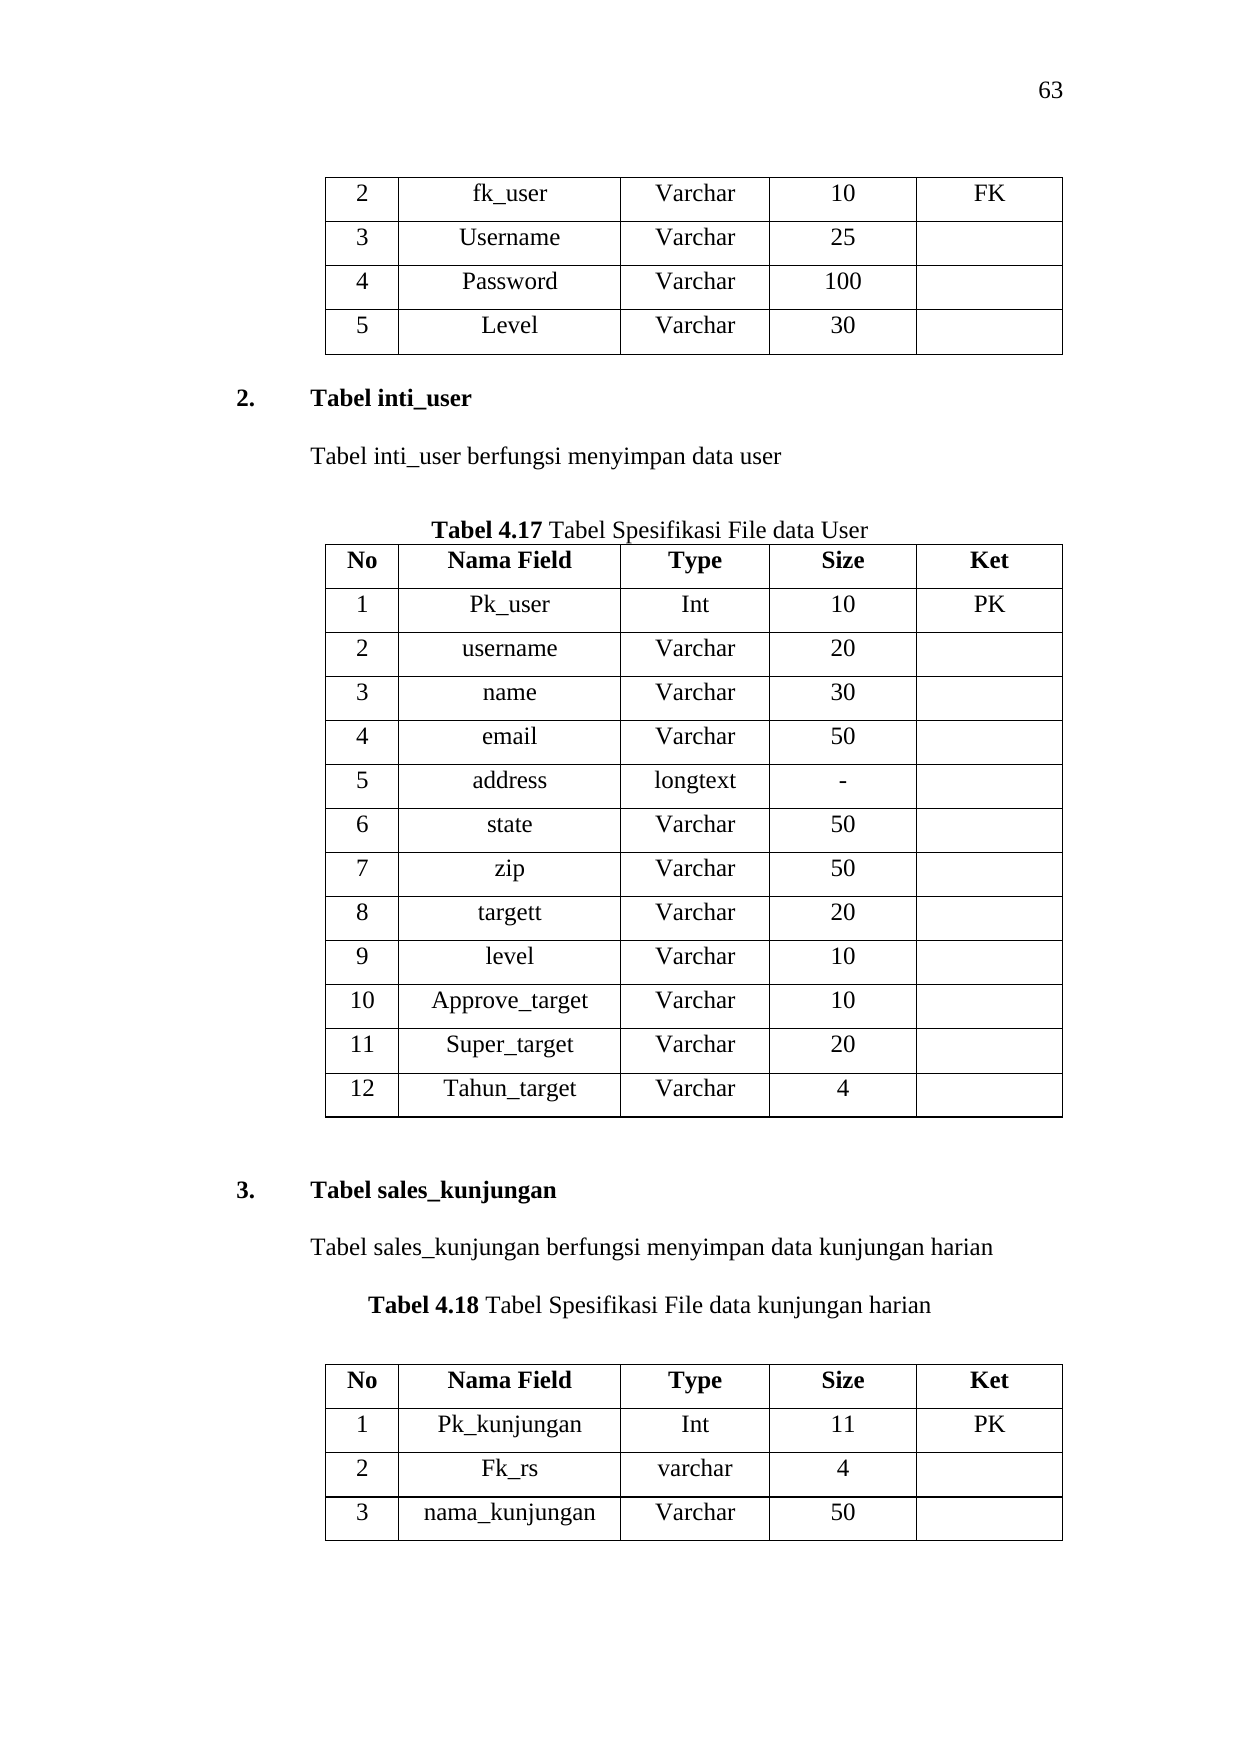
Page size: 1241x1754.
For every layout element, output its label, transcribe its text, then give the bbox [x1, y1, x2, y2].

table_cell Password [399, 266, 620, 309]
table_cell Varchar [621, 1498, 769, 1540]
table_cell 7 [326, 853, 398, 896]
table_cell zip [399, 853, 620, 896]
table_cell 1 [326, 1409, 398, 1452]
table_cell [917, 1498, 1062, 1540]
table_cell 3 [326, 222, 398, 265]
table_cell fk_user [399, 178, 620, 221]
table_cell 5 [326, 765, 398, 808]
table_cell 11 [770, 1409, 916, 1452]
table_cell Int [621, 589, 769, 632]
table_cell Approve_target [399, 985, 620, 1028]
table_cell [917, 721, 1062, 764]
table_cell state [399, 809, 620, 852]
table_cell [917, 222, 1062, 265]
table_cell Int [621, 1409, 769, 1452]
table_cell 50 [770, 809, 916, 852]
table_cell 12 [326, 1074, 398, 1116]
table_cell 10 [770, 589, 916, 632]
table_cell 50 [770, 853, 916, 896]
table_cell FK [917, 178, 1062, 221]
table_cell 50 [770, 721, 916, 764]
table_cell 10 [770, 941, 916, 984]
table_cell 10 [326, 985, 398, 1028]
table_cell Username [399, 222, 620, 265]
table_cell Pk_kunjungan [399, 1409, 620, 1452]
table_cell Level [399, 310, 620, 353]
table_cell [917, 897, 1062, 940]
table_cell 6 [326, 809, 398, 852]
table_header No [326, 1365, 398, 1408]
table_cell [917, 809, 1062, 852]
table_cell [917, 853, 1062, 896]
table_cell Varchar [621, 721, 769, 764]
list Tabel sales_kunjungan berfungsi menyimpan data kunjungan harian [236, 1232, 1063, 1261]
table_cell Varchar [621, 941, 769, 984]
table_cell Tahun_target [399, 1074, 620, 1116]
table_cell 10 [770, 985, 916, 1028]
table_header Size [770, 545, 916, 588]
table_cell 20 [770, 897, 916, 940]
table_cell Varchar [621, 633, 769, 676]
table_cell Pk_user [399, 589, 620, 632]
table_cell 30 [770, 677, 916, 720]
list Tabel inti_user [236, 383, 1063, 412]
table_cell Varchar [621, 677, 769, 720]
table_cell Fk_rs [399, 1453, 620, 1496]
table_cell varchar [621, 1453, 769, 1496]
table_header Size [770, 1365, 916, 1408]
table_cell address [399, 765, 620, 808]
table_cell 10 [770, 178, 916, 221]
table_cell [917, 765, 1062, 808]
table_cell Super_target [399, 1029, 620, 1072]
table_cell [917, 633, 1062, 676]
table_cell 4 [770, 1453, 916, 1496]
table_cell - [770, 765, 916, 808]
table_header Nama Field [399, 1365, 620, 1408]
table_cell 1 [326, 589, 398, 632]
table_cell Varchar [621, 266, 769, 309]
table_header No [326, 545, 398, 588]
table_cell Varchar [621, 222, 769, 265]
table_cell Varchar [621, 1074, 769, 1116]
table_cell [917, 1074, 1062, 1116]
table_cell Varchar [621, 1029, 769, 1072]
table_cell Varchar [621, 897, 769, 940]
table_cell 2 [326, 1453, 398, 1496]
table_cell [917, 1453, 1062, 1496]
table_cell 3 [326, 677, 398, 720]
table_cell [917, 310, 1062, 353]
table_header Nama Field [399, 545, 620, 588]
table_cell 2 [326, 633, 398, 676]
table_cell 50 [770, 1498, 916, 1540]
table_cell name [399, 677, 620, 720]
table_cell Varchar [621, 310, 769, 353]
table_cell [917, 677, 1062, 720]
table_cell PK [917, 1409, 1062, 1452]
table_header Type [621, 545, 769, 588]
table_cell [917, 985, 1062, 1028]
table_header Ket [917, 1365, 1062, 1408]
table_cell 4 [326, 266, 398, 309]
table_cell Varchar [621, 809, 769, 852]
table_cell 9 [326, 941, 398, 984]
table_cell nama_kunjungan [399, 1498, 620, 1540]
table_cell 4 [770, 1074, 916, 1116]
table_cell 11 [326, 1029, 398, 1072]
table_cell targett [399, 897, 620, 940]
table_cell 30 [770, 310, 916, 353]
table_cell Varchar [621, 985, 769, 1028]
table_cell 2 [326, 178, 398, 221]
table_cell 8 [326, 897, 398, 940]
table_cell 3 [326, 1498, 398, 1540]
list Tabel inti_user berfungsi menyimpan data user [236, 441, 1063, 469]
table_cell level [399, 941, 620, 984]
text Tabel 4.17 Tabel Spesifikasi File data User [236, 515, 1063, 544]
table_header Ket [917, 545, 1062, 588]
table_cell 20 [770, 633, 916, 676]
table_cell 20 [770, 1029, 916, 1072]
table_header Type [621, 1365, 769, 1408]
table_cell Varchar [621, 853, 769, 896]
table_cell [917, 1029, 1062, 1072]
table_cell 4 [326, 721, 398, 764]
table_cell 5 [326, 310, 398, 353]
table_cell Varchar [621, 178, 769, 221]
table_cell longtext [621, 765, 769, 808]
list Tabel sales_kunjungan [236, 1175, 1063, 1204]
table_cell [917, 266, 1062, 309]
table_cell [917, 941, 1062, 984]
table_cell username [399, 633, 620, 676]
table_cell 100 [770, 266, 916, 309]
table_cell PK [917, 589, 1062, 632]
table_cell 25 [770, 222, 916, 265]
table_cell email [399, 721, 620, 764]
list Tabel 4.18 Tabel Spesifikasi File data kunjungan harian [236, 1290, 1063, 1319]
